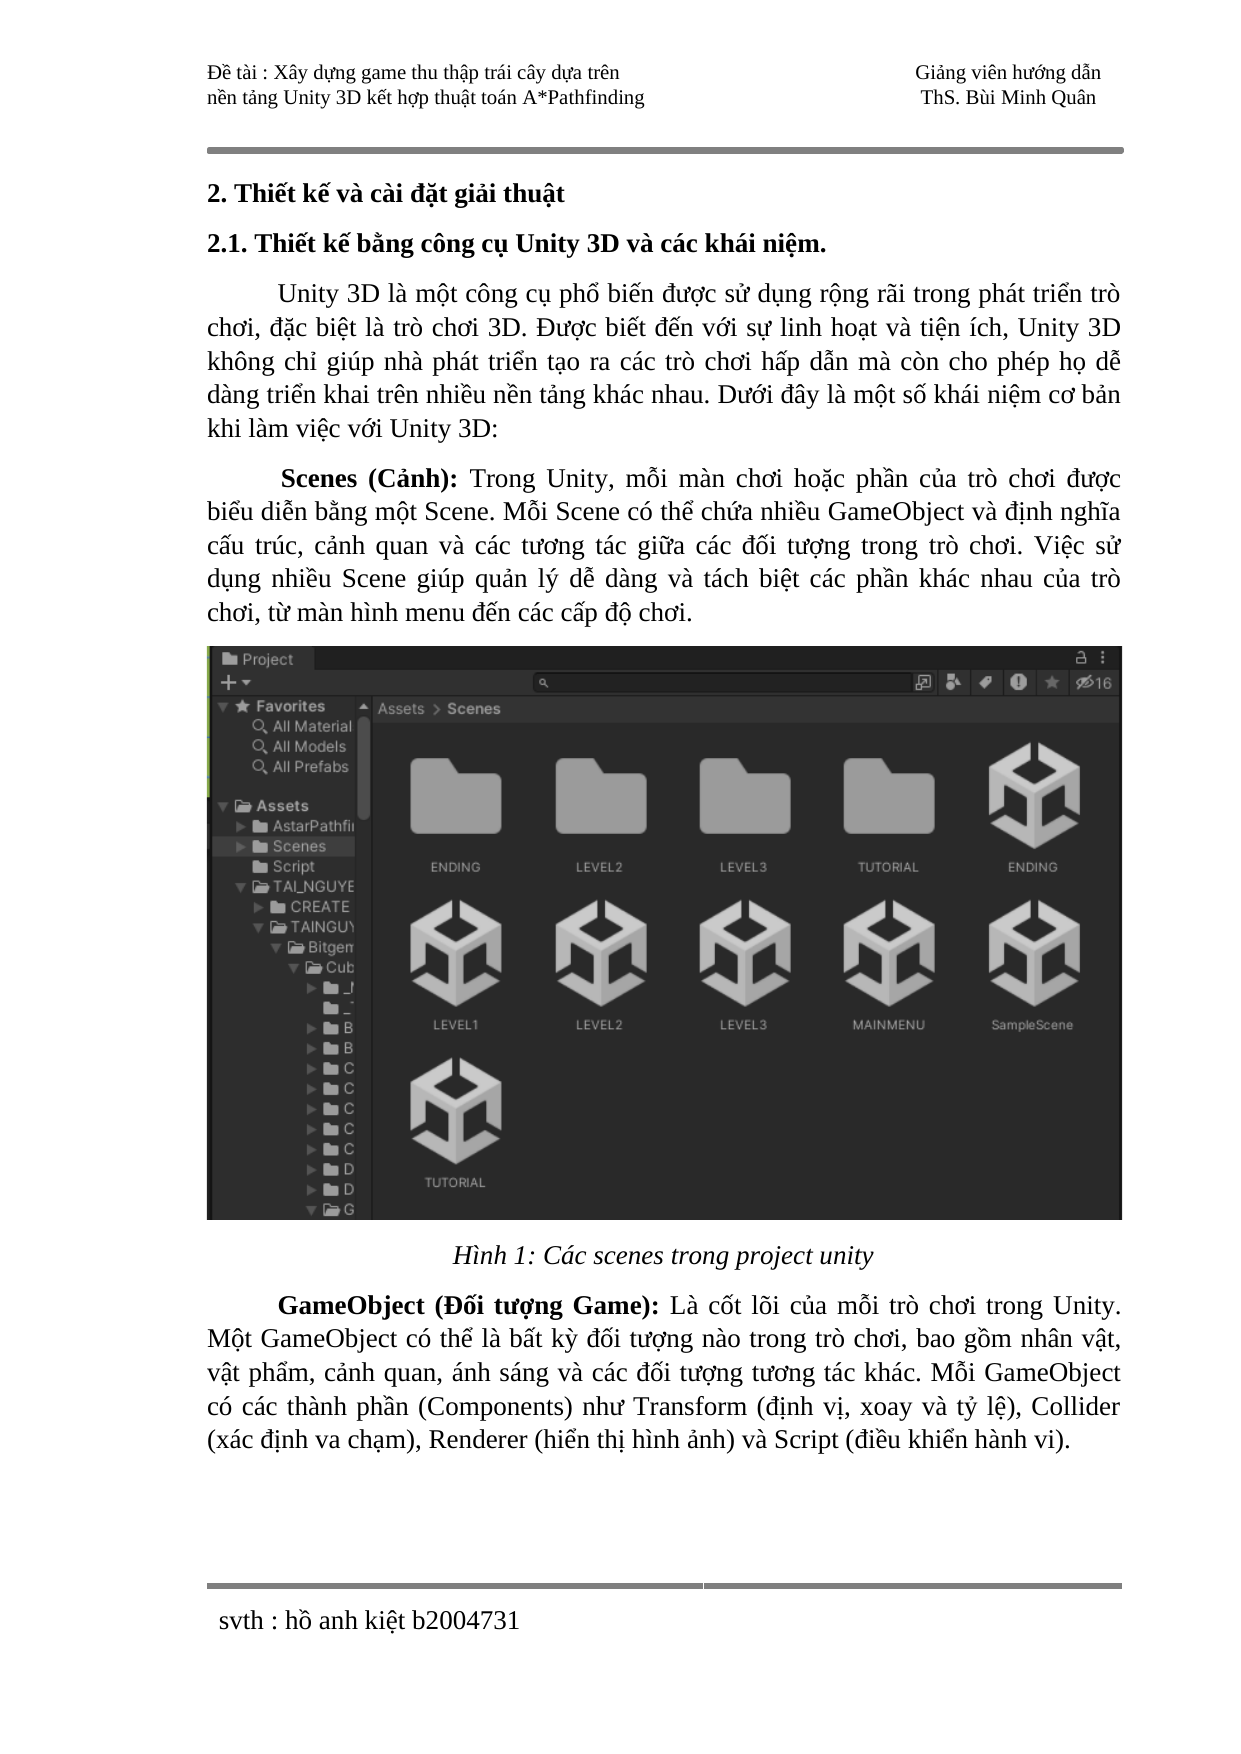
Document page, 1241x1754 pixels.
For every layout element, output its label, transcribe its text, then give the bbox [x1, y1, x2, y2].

subtitle 2. Thiết kế và cài đặt giải thuật [207, 177, 1122, 208]
subtitle 2.1. Thiết kế bằng công cụ Unity 3D và các khái niệm. [207, 227, 1122, 258]
picture [206, 646, 1123, 1220]
text Unity 3D là một công cụ phổ biến được sử dụng rộng rãi trong phát triển trò chơi, đặc biệt là trò chơi 3D. Được biết đến với sự linh hoạt và tiện ích, Unity 3D không chỉ giúp nhà phát triển tạo ra các trò chơi hấp dẫn mà còn cho phép họ dễ dàng triển khai trên nhiều nền tảng khác nhau. Dưới đây là một số khái niệm cơ bản khi làm việc với Unity 3D: [207, 278, 1122, 443]
text Scenes (Cảnh): Trong Unity, mỗi màn chơi hoặc phần của trò chơi được biểu diễn bằng một Scene. Mỗi Scene có thể chứa nhiều GameObject và định nghĩa cấu trúc, cảnh quan và các tương tác giữa các đối tượng trong trò chơi. Việc sử dụng nhiều Scene giúp quản lý dễ dàng và tách biệt các phần khác nhau của trò chơi, từ màn hình menu đến các cấp độ chơi. [207, 462, 1122, 627]
text Hình 1: Các scenes trong project unity [207, 1239, 1122, 1270]
text GameObject (Đối tượng Game): Là cốt lõi của mỗi trò chơi trong Unity. Một GameObject có thể là bất kỳ đối tượng nào trong trò chơi, bao gồm nhân vật, vật phẩm, cảnh quan, ánh sáng và các đối tượng tương tác khác. Mỗi GameObject có các thành phần (Components) như Transform (định vị, xoay và tỷ lệ), Collider (xác định va chạm), Renderer (hiển thị hình ảnh) và Script (điều khiển hành vi). [207, 1289, 1122, 1454]
